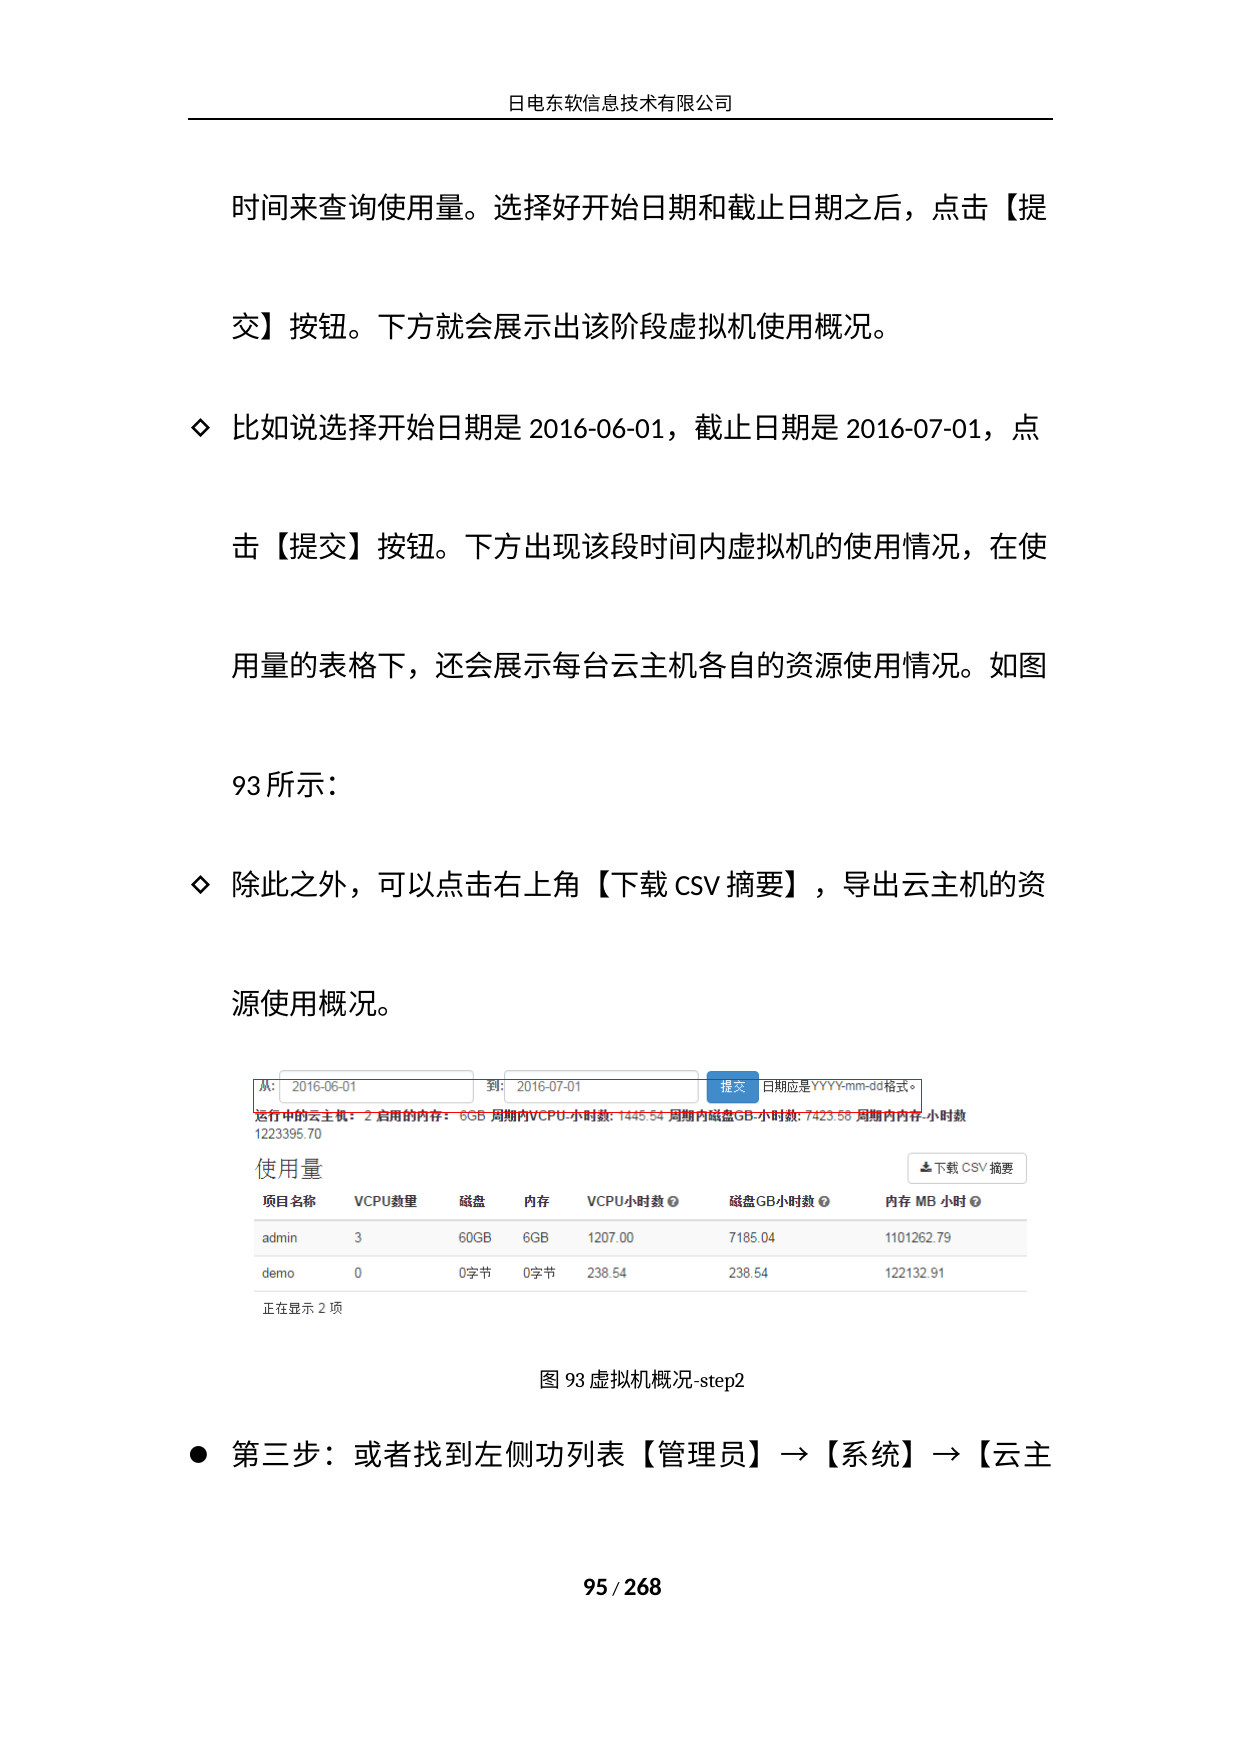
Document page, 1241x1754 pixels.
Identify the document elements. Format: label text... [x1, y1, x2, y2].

list 比如说选择开始日期是2016-06-01，截止日期是2016-07-01，点击【提交】按钮。下方出现该段时间内虚拟机的使用情况，在使用量的表格下，还会展示每台云主机各自的资源使用情况。如图93所示： [187, 386, 1053, 822]
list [187, 1413, 1053, 1493]
text 图 93虚拟机概况-step2 [231, 1358, 1053, 1398]
picture [245, 1062, 1039, 1323]
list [187, 166, 1053, 364]
list 除此之外，可以点击右上角【下载CSV摘要】，导出云主机的资源使用概况。 [187, 843, 1053, 1042]
